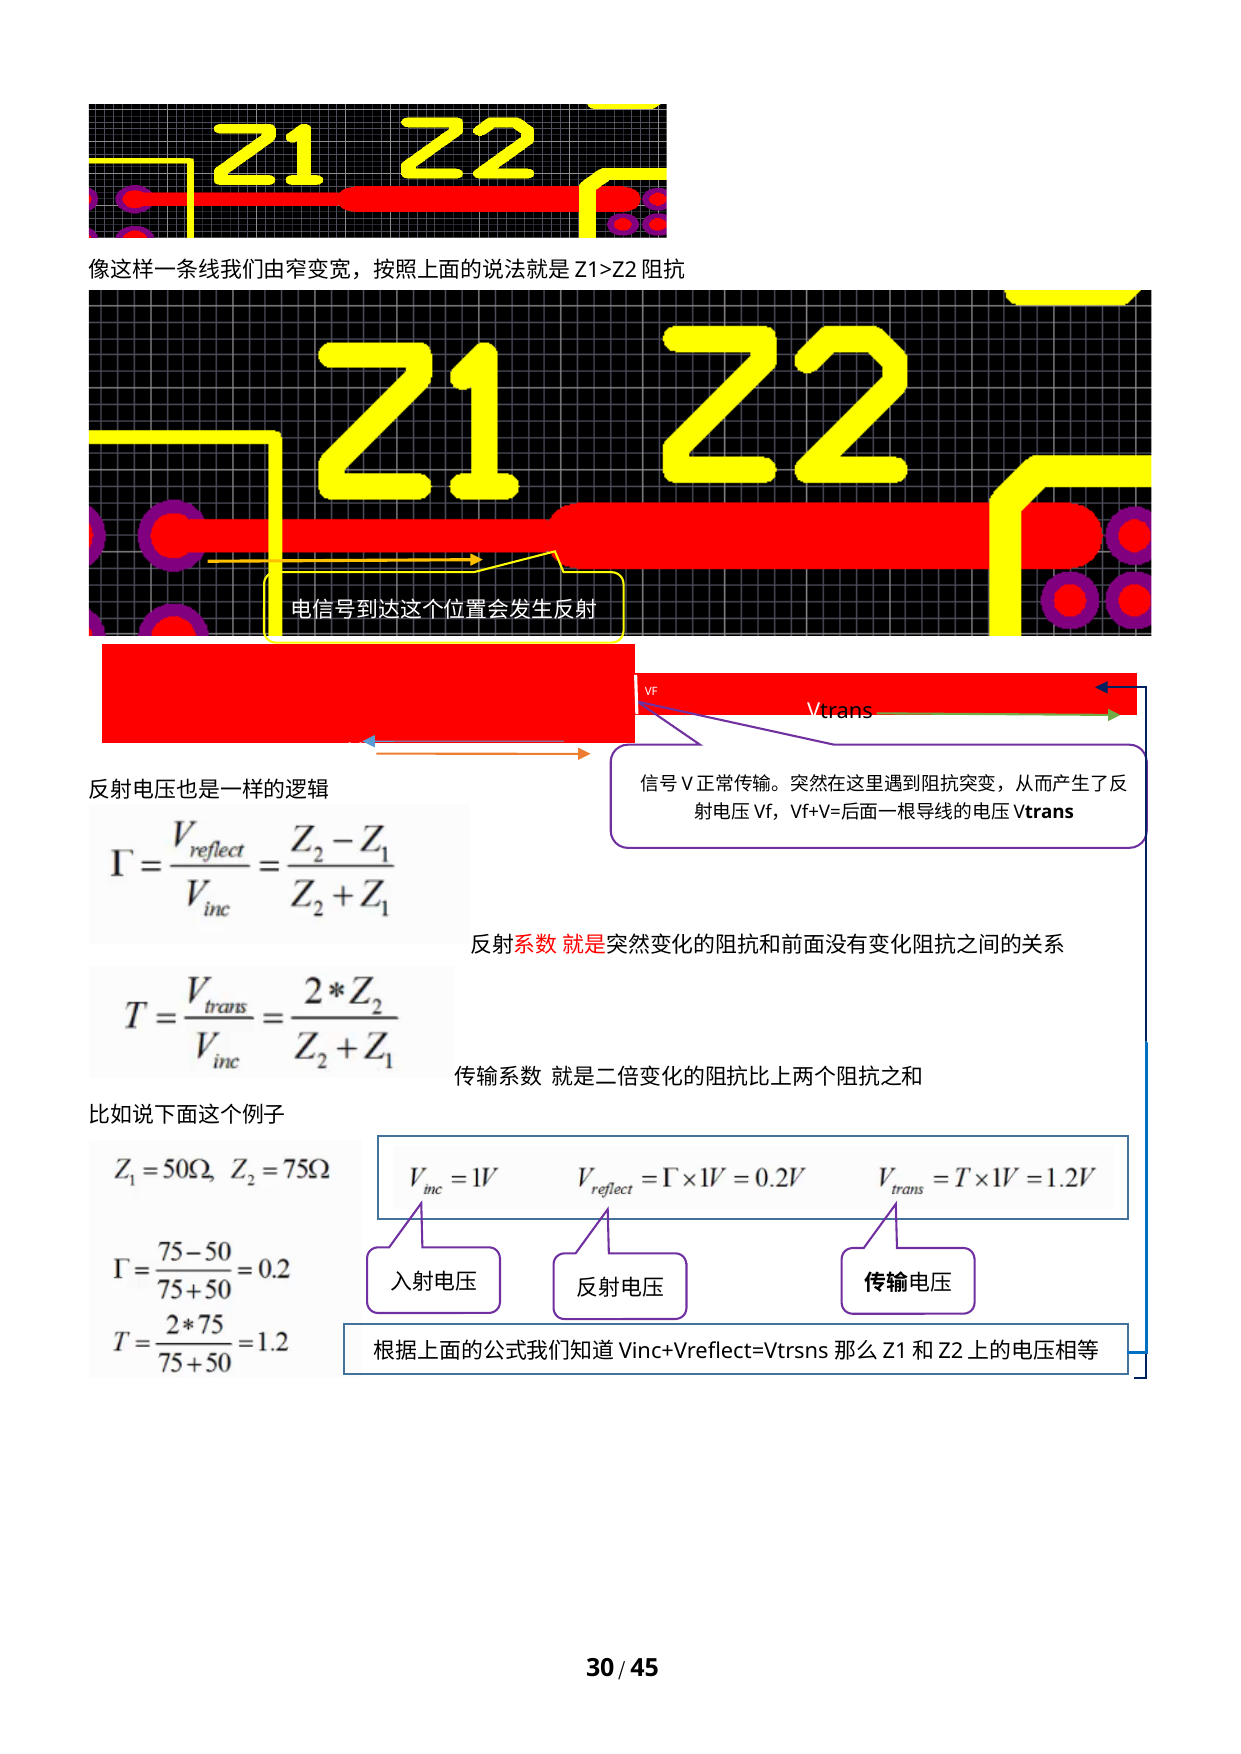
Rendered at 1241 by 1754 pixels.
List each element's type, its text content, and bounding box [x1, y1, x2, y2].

text 反射电压也是一样的逻辑 [89, 772, 609, 804]
picture [88, 290, 1152, 636]
picture [88, 804, 470, 944]
picture [88, 1140, 363, 1378]
picture [393, 1146, 1115, 1209]
text 反射电压也是一样的逻辑 [612, 772, 1145, 804]
picture [88, 104, 667, 238]
picture [266, 553, 622, 636]
picture [88, 966, 455, 1078]
text 比如说下面这个例子 [89, 1097, 1145, 1129]
picture [345, 1325, 363, 1373]
text 像这样一条线我们由窄变宽，按照上面的说法就是Z1>Z2阻抗 [89, 252, 1152, 284]
